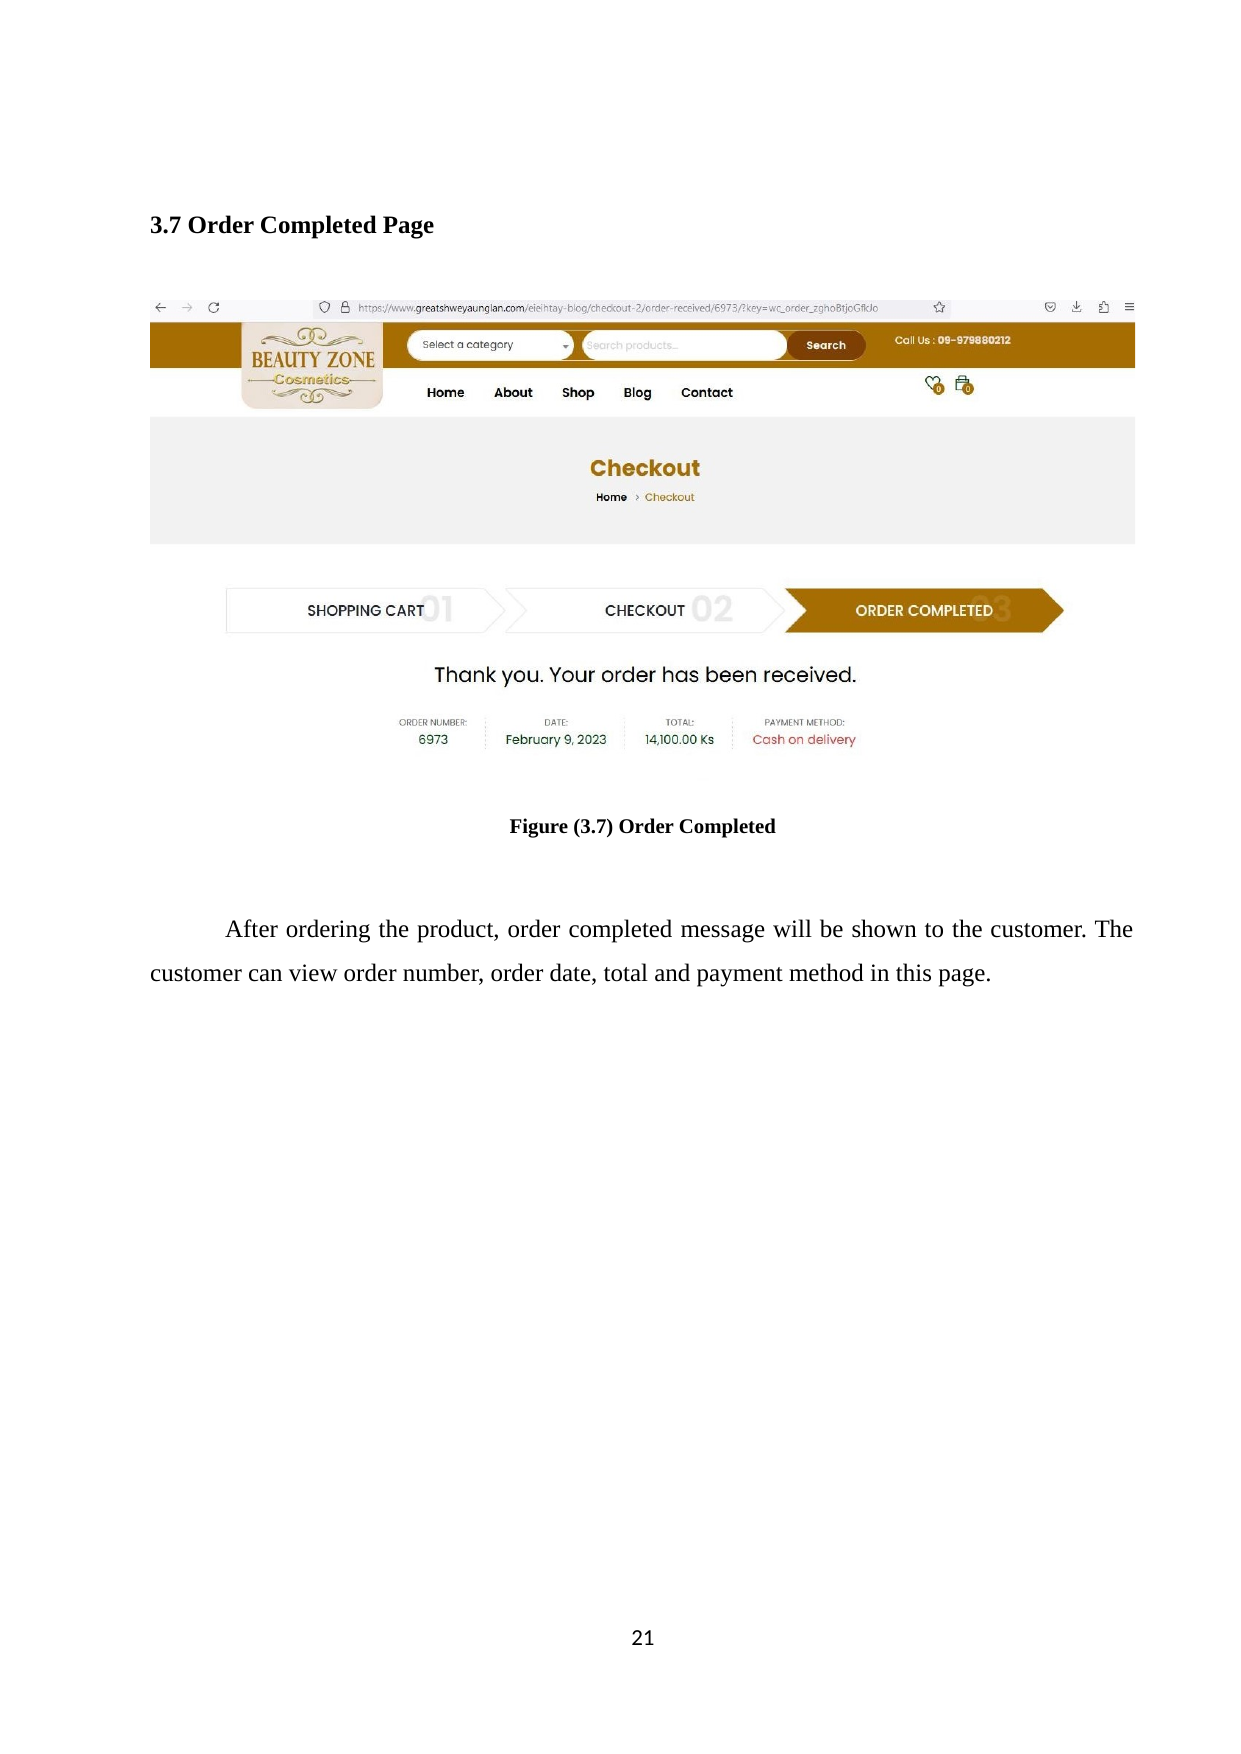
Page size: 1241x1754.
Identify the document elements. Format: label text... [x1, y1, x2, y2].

text 3.7 Order Completed Page [150, 210, 1135, 238]
text Figure (3.7) Order Completed [150, 814, 1135, 838]
text After ordering the product, order completed message will be shown to the customer. The customer can view order number, order date, total and payment method in this page. [150, 914, 1135, 986]
picture [150, 300, 1136, 784]
